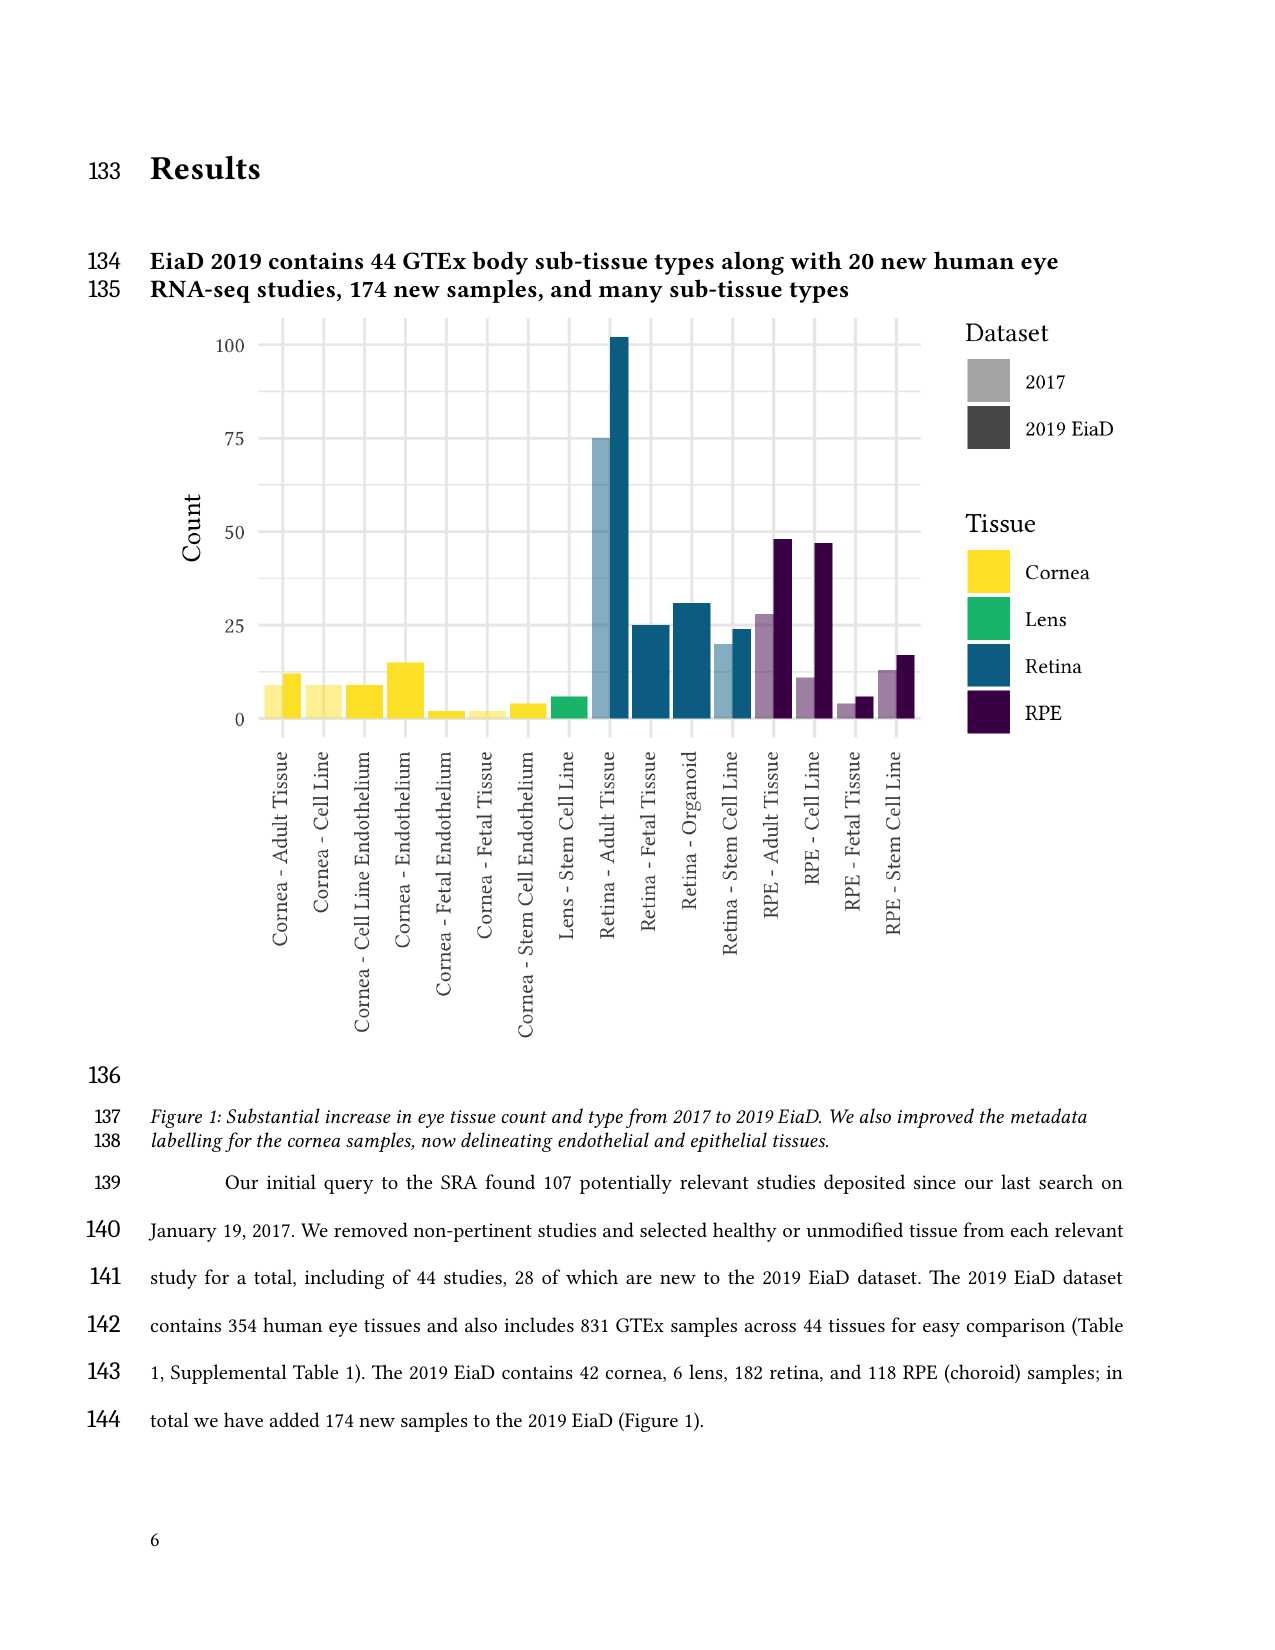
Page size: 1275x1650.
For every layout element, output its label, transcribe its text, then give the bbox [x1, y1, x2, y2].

text Our initial query to the SRA found 107 potentially relevant studies deposited since our last search on January 19, 2017. We removed non-pertinent studies and selected healthy or unmodified tissue from each relevant study for a total, including of 44 studies, 28 of which are new to the 2019 EiaD dataset. The 2019 EiaD dataset contains 354 human eye tissues and also includes 831 GTEx samples across 44 tissues for easy comparison (Table 1, Supplemental Table 1). The 2019 EiaD contains 42 cornea, 6 lens, 182 retina, and 118 RPE (choroid) samples; in total we have added 174 new samples to the 2019 EiaD (Figure 1). [150, 1171, 1125, 1432]
picture [168, 303, 1144, 1084]
text Figure 1: Substantial increase in eye tissue count and type from 2017 to 2019 EiaD. We also improved the metadata labelling for the cornea samples, now delineating endothelial and epithelial tissues. [150, 1105, 1125, 1152]
subtitle Results [150, 150, 1125, 188]
subtitle EiaD 2019 contains 44 GTEx body sub-tissue types along with 20 new human eye RNA-seq studies, 174 new samples, and many sub-tissue types [150, 247, 1125, 304]
